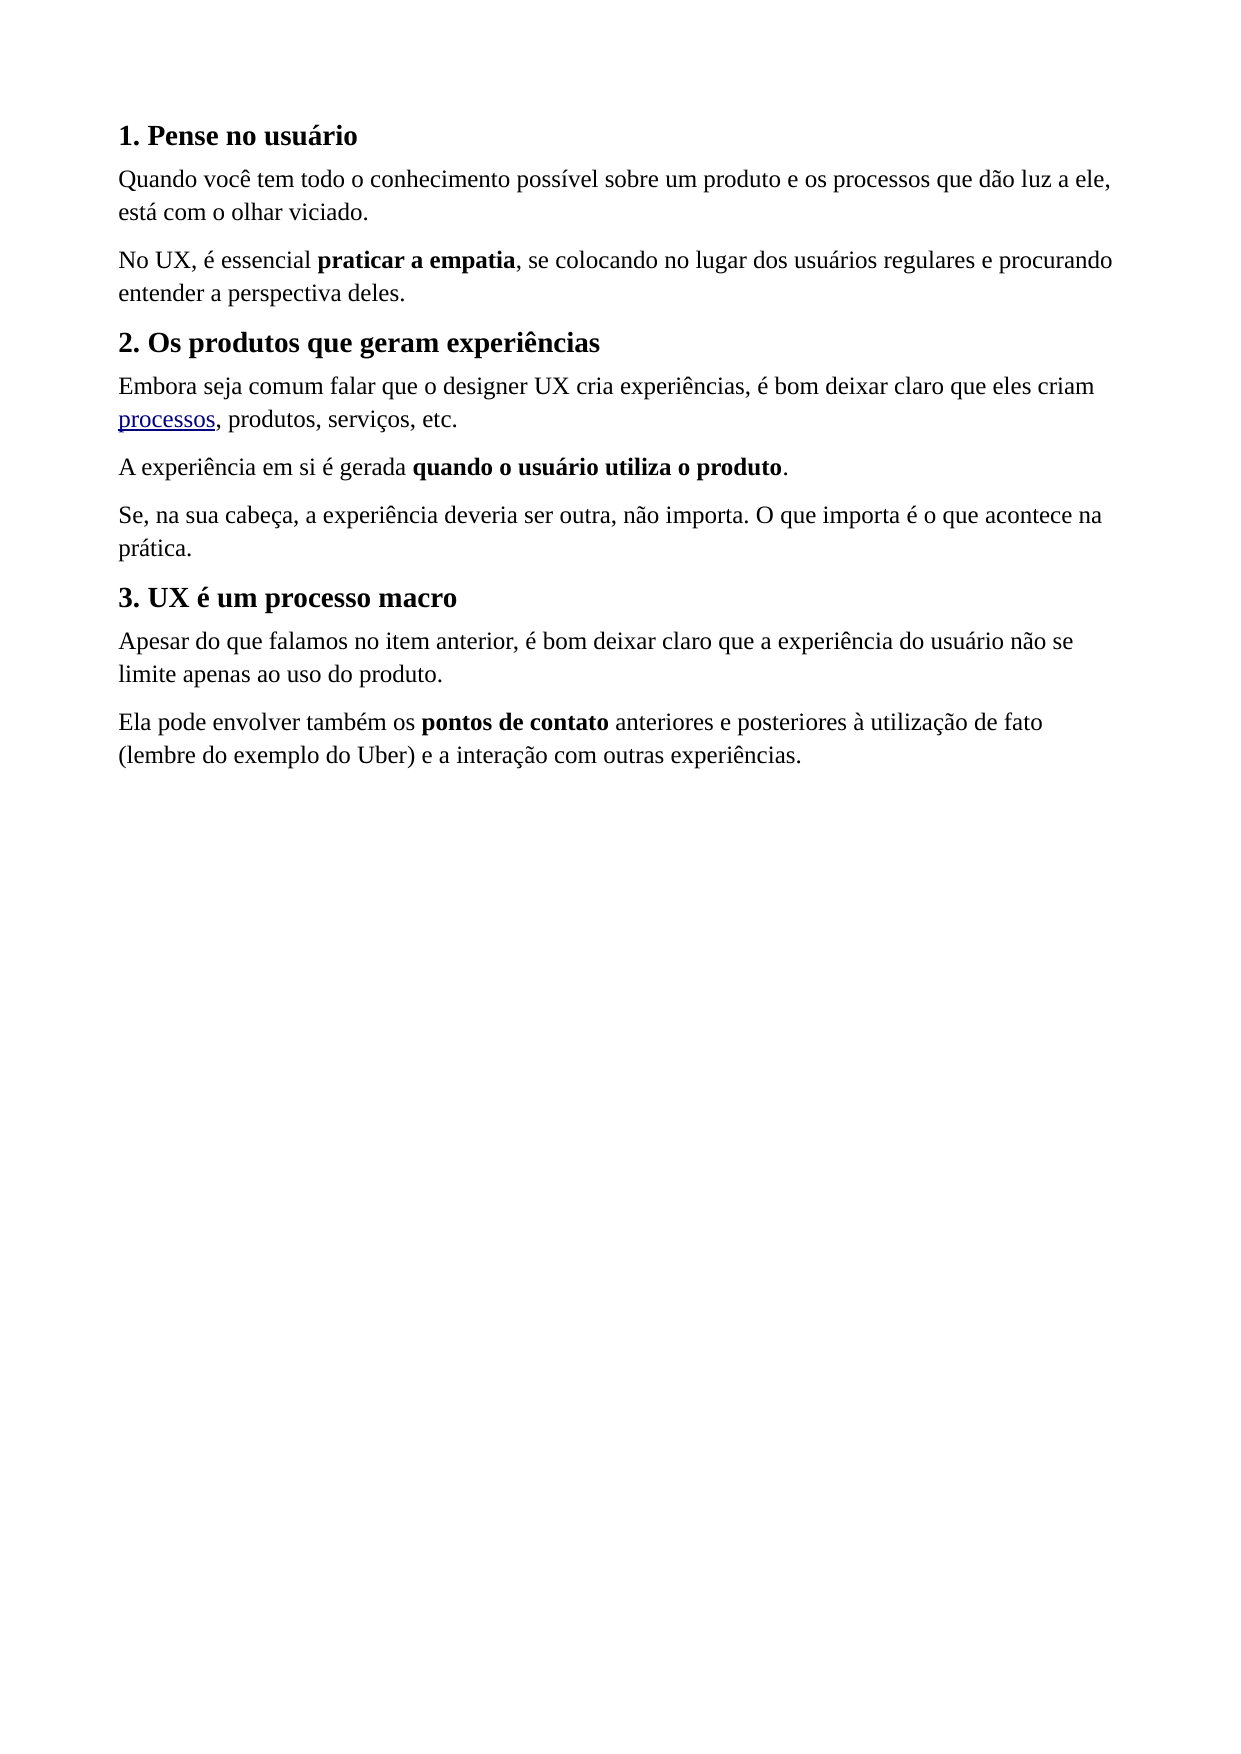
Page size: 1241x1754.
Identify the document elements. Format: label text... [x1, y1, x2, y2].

subtitle 2. Os produtos que geram experiências [118, 325, 1122, 359]
text Apesar do que falamos no item anterior, é bom deixar claro que a experiência do usuário não se limite apenas ao uso do produto. [118, 626, 1122, 688]
text A experiência em si é gerada quando o usuário utiliza o produto. [118, 452, 1122, 481]
subtitle 1. Pense no usuário [118, 118, 1122, 152]
text Embora seja comum falar que o designer UX cria experiências, é bom deixar claro que eles criam processos, produtos, serviços, etc. [118, 371, 1122, 433]
subtitle 3. UX é um processo macro [118, 580, 1122, 614]
text Quando você tem todo o conhecimento possível sobre um produto e os processos que dão luz a ele, está com o olhar viciado. [118, 164, 1122, 226]
text Se, na sua cabeça, a experiência deveria ser outra, não importa. O que importa é o que acontece na prática. [118, 500, 1122, 561]
text Ela pode envolver também os pontos de contato anteriores e posteriores à utilização de fato (lembre do exemplo do Uber) e a interação com outras experiências. [118, 707, 1122, 769]
text No UX, é essencial praticar a empatia, se colocando no lugar dos usuários regulares e procurando entender a perspectiva deles. [118, 245, 1122, 307]
